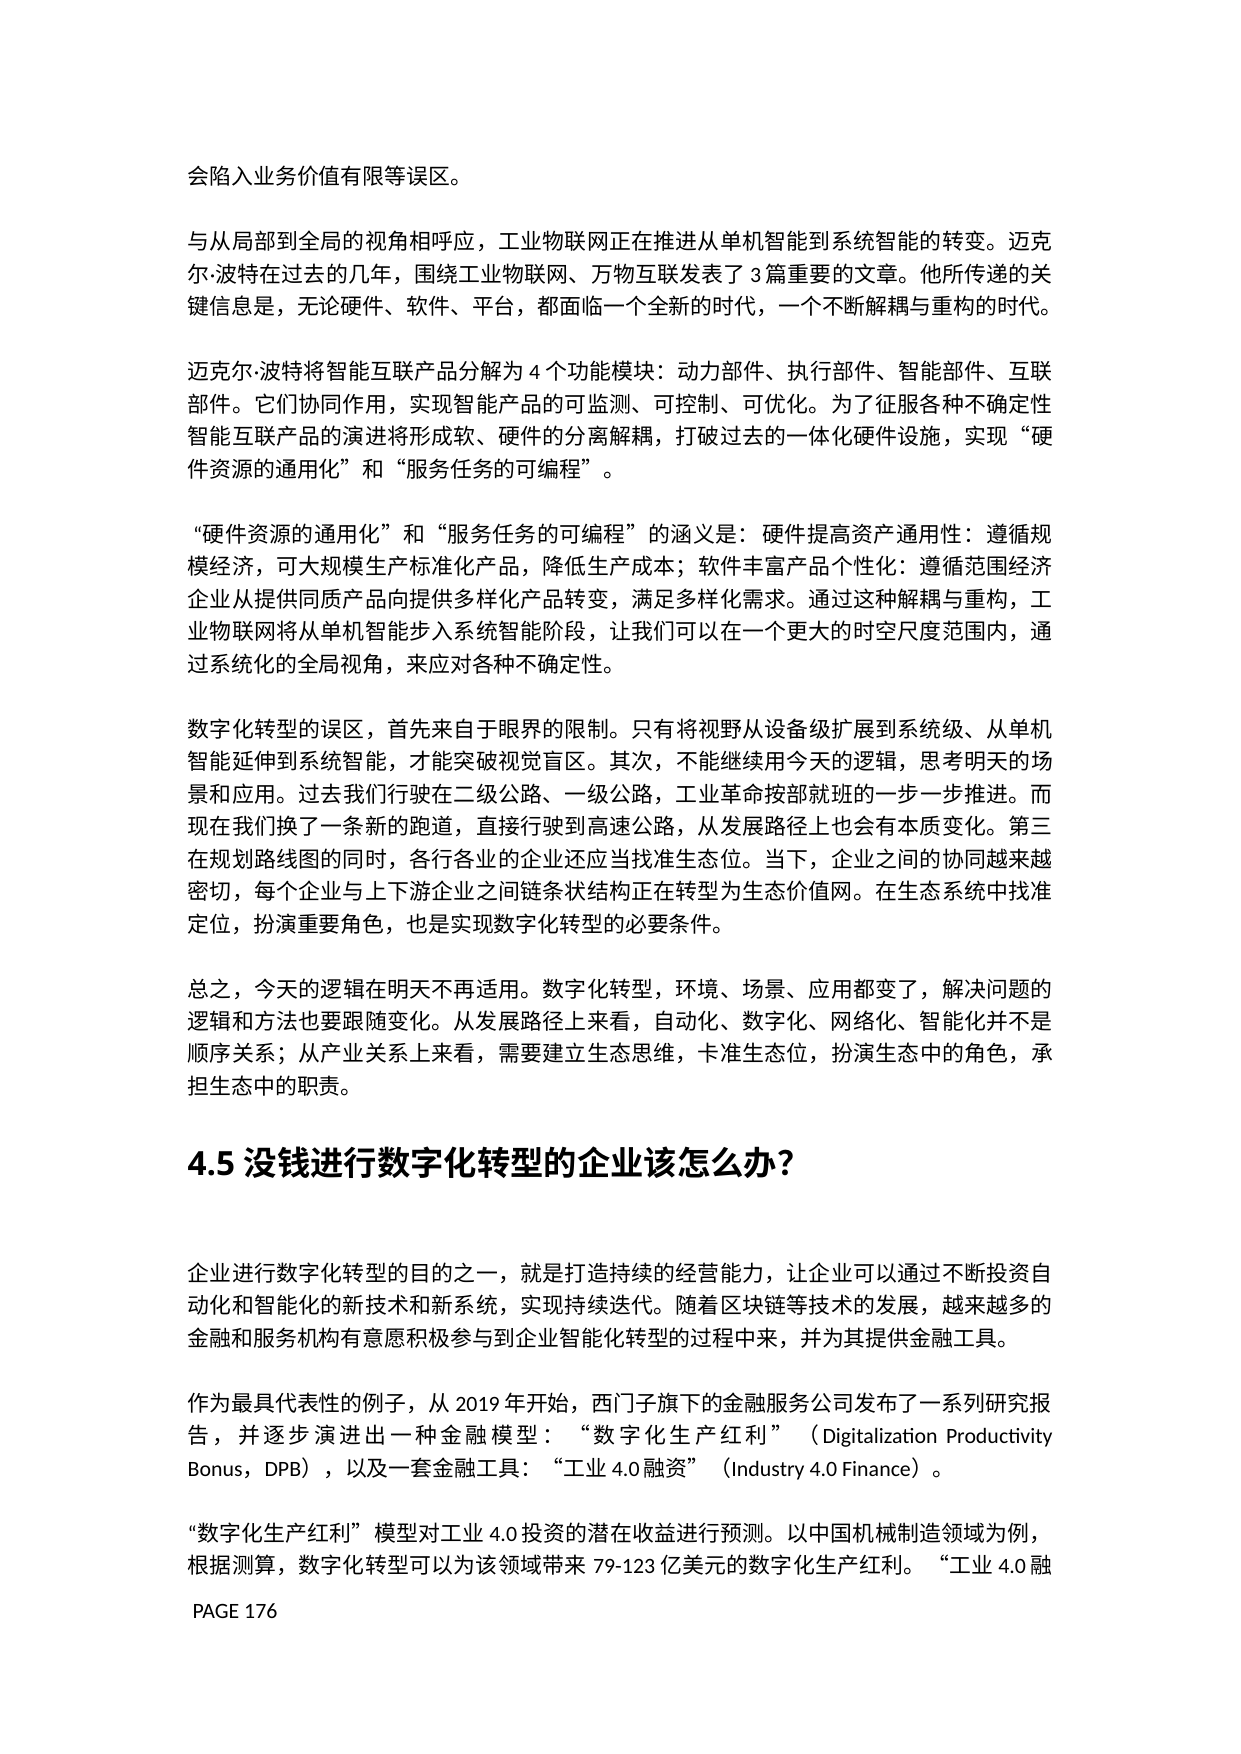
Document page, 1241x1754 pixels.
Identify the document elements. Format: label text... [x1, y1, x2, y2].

text 与从局部到全局的视角相呼应，工业物联网正在推进从单机智能到系统智能的转变。迈克尔·波特在过去的几年，围绕工业物联网、万物互联发表了3篇重要的文章。他所传递的关键信息是，无论硬件、软件、平台，都面临一个全新的时代，一个不断解耦与重构的时代。 [187, 224, 1053, 321]
text 总之，今天的逻辑在明天不再适用。数字化转型，环境、场景、应用都变了，解决问题的逻辑和方法也要跟随变化。从发展路径上来看，自动化、数字化、网络化、智能化并不是顺序关系；从产业关系上来看，需要建立生态思维，卡准生态位，扮演生态中的角色，承担生态中的职责。 [187, 971, 1053, 1101]
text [187, 1516, 1053, 1581]
text 作为最具代表性的例子，从2019年开始，西门子旗下的金融服务公司发布了一系列研究报告，并逐步演进出一种金融模型：“数字化生产红利”（Digitalization Productivity Bonus，DPB），以及一套金融工具：“工业4.0融资”（Industry 4.0 Finance）。 [187, 1386, 1053, 1483]
text “硬件资源的通用化”和“服务任务的可编程”的涵义是：硬件提高资产通用性：遵循规模经济，可大规模生产标准化产品，降低生产成本；软件丰富产品个性化：遵循范围经济，企业从提供同质产品向提供多样化产品转变，满足多样化需求。通过这种解耦与重构，工业物联网将从单机智能步入系统智能阶段，让我们可以在一个更大的时空尺度范围内，通过系统化的全局视角，来应对各种不确定性。 [187, 516, 1053, 679]
text 企业进行数字化转型的目的之一，就是打造持续的经营能力，让企业可以通过不断投资自动化和智能化的新技术和新系统，实现持续迭代。随着区块链等技术的发展，越来越多的金融和服务机构有意愿积极参与到企业智能化转型的过程中来，并为其提供金融工具。 [187, 1256, 1053, 1353]
subtitle 4.5 没钱进行数字化转型的企业该怎么办？ [187, 1128, 1053, 1193]
text 迈克尔·波特将智能互联产品分解为4个功能模块：动力部件、执行部件、智能部件、互联部件。它们协同作用，实现智能产品的可监测、可控制、可优化。为了征服各种不确定性，智能互联产品的演进将形成软、硬件的分离解耦，打破过去的一体化硬件设施，实现“硬件资源的通用化”和“服务任务的可编程”。 [187, 354, 1053, 484]
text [187, 159, 1053, 191]
text 数字化转型的误区，首先来自于眼界的限制。只有将视野从设备级扩展到系统级、从单机智能延伸到系统智能，才能突破视觉盲区。其次，不能继续用今天的逻辑，思考明天的场景和应用。过去我们行驶在二级公路、一级公路，工业革命按部就班的一步一步推进。而现在我们换了一条新的跑道，直接行驶到高速公路，从发展路径上也会有本质变化。第三，在规划路线图的同时，各行各业的企业还应当找准生态位。当下，企业之间的协同越来越密切，每个企业与上下游企业之间链条状结构正在转型为生态价值网。在生态系统中找准定位，扮演重要角色，也是实现数字化转型的必要条件。 [187, 711, 1053, 939]
